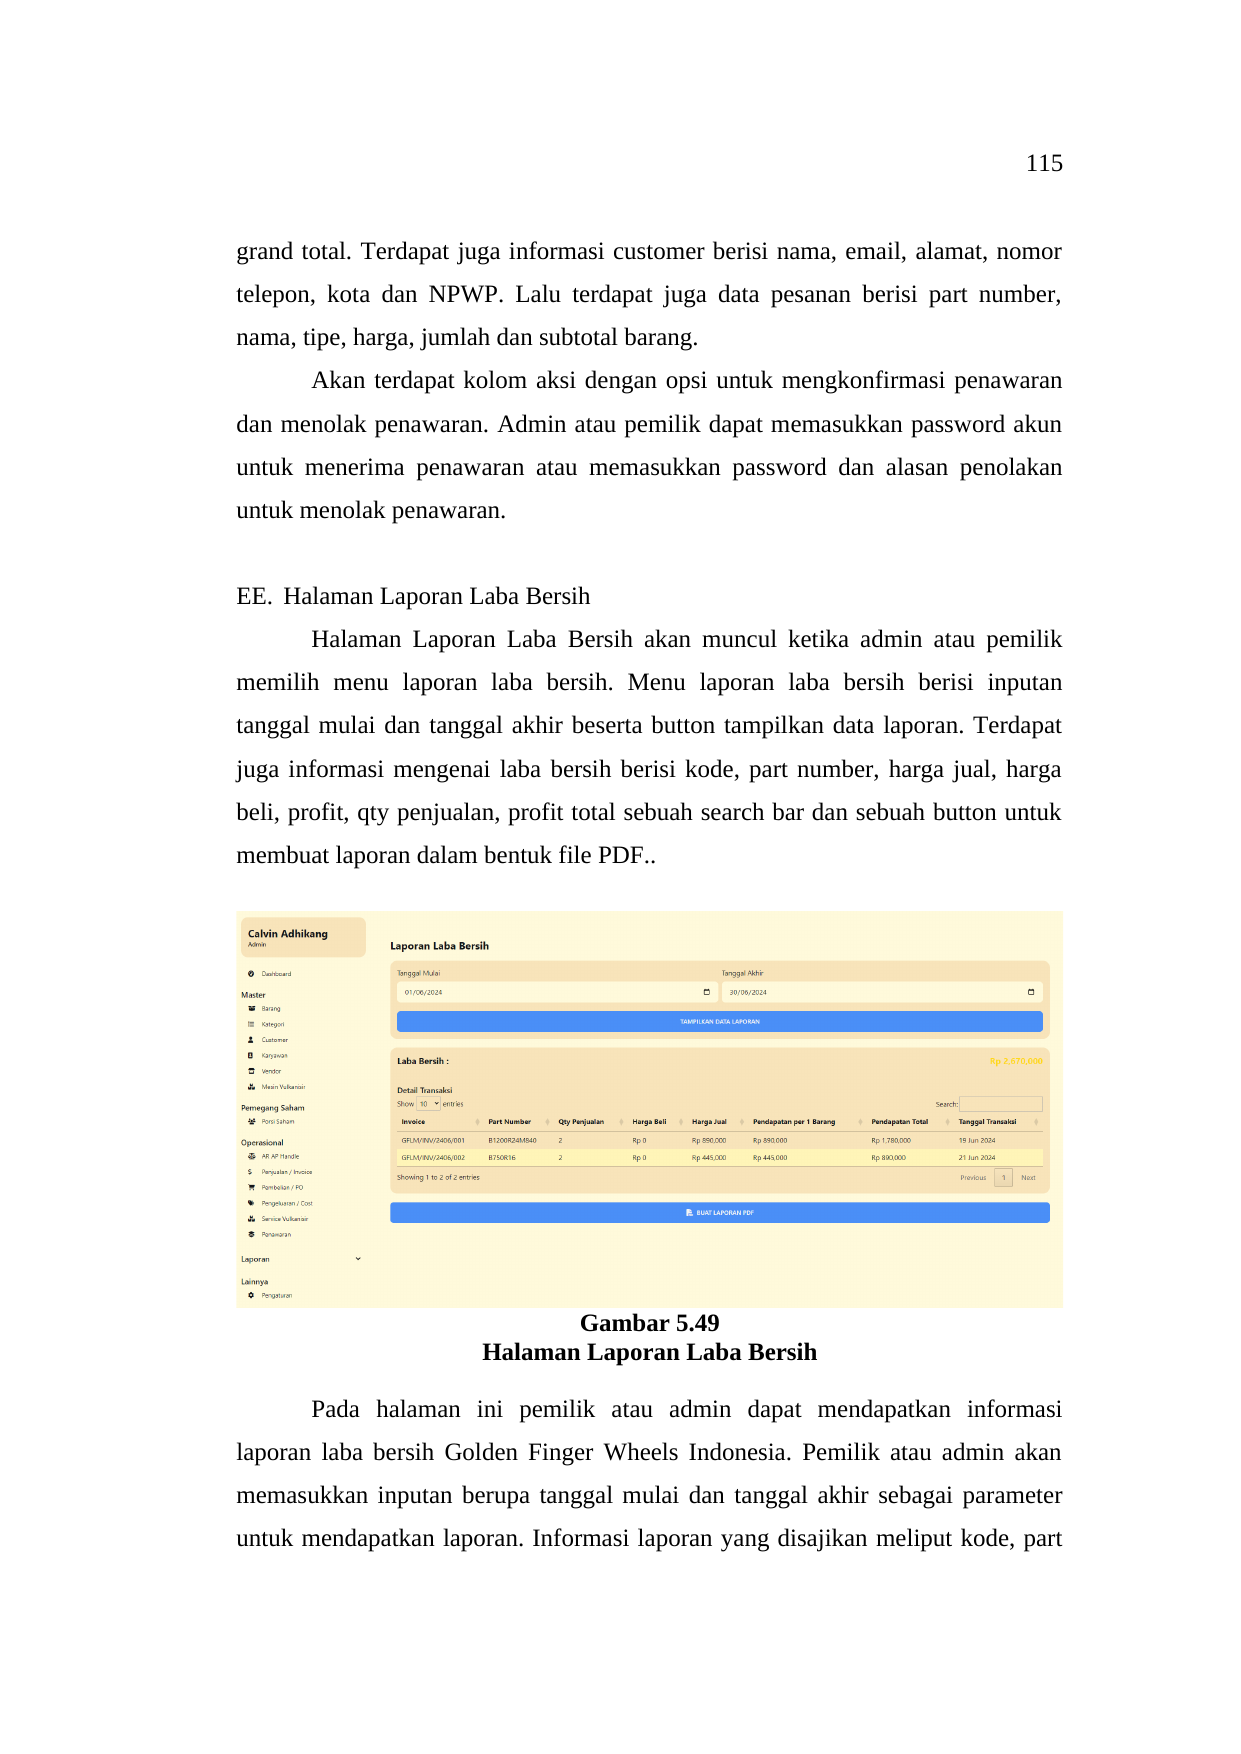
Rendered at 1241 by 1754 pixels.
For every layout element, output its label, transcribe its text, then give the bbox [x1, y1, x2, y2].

text Akan terdapat kolom aksi dengan opsi untuk mengkonfirmasi penawaran dan menolak penawaran. Admin atau pemilik dapat memasukkan password akun untuk menerima penawaran atau memasukkan password dan alasan penolakan untuk menolak penawaran. [236, 366, 1063, 524]
list Halaman Laporan Laba Bersih [236, 581, 1063, 610]
picture [236, 911, 1064, 1308]
text Halaman Laporan Laba Bersih [236, 1337, 1063, 1365]
text Halaman Laporan Laba Bersih akan muncul ketika admin atau pemilik memilih menu laporan laba bersih. Menu laporan laba bersih berisi inputan tanggal mulai dan tanggal akhir beserta button tampilkan data laporan. Terdapat juga informasi mengenai laba bersih berisi kode, part number, harga jual, harga beli, profit, qty penjualan, profit total sebuah search bar dan sebuah button untuk membuat laporan dalam bentuk file PDF.. [236, 624, 1063, 869]
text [236, 236, 1063, 351]
text Gambar 5.49 [236, 1308, 1063, 1337]
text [236, 1394, 1063, 1552]
